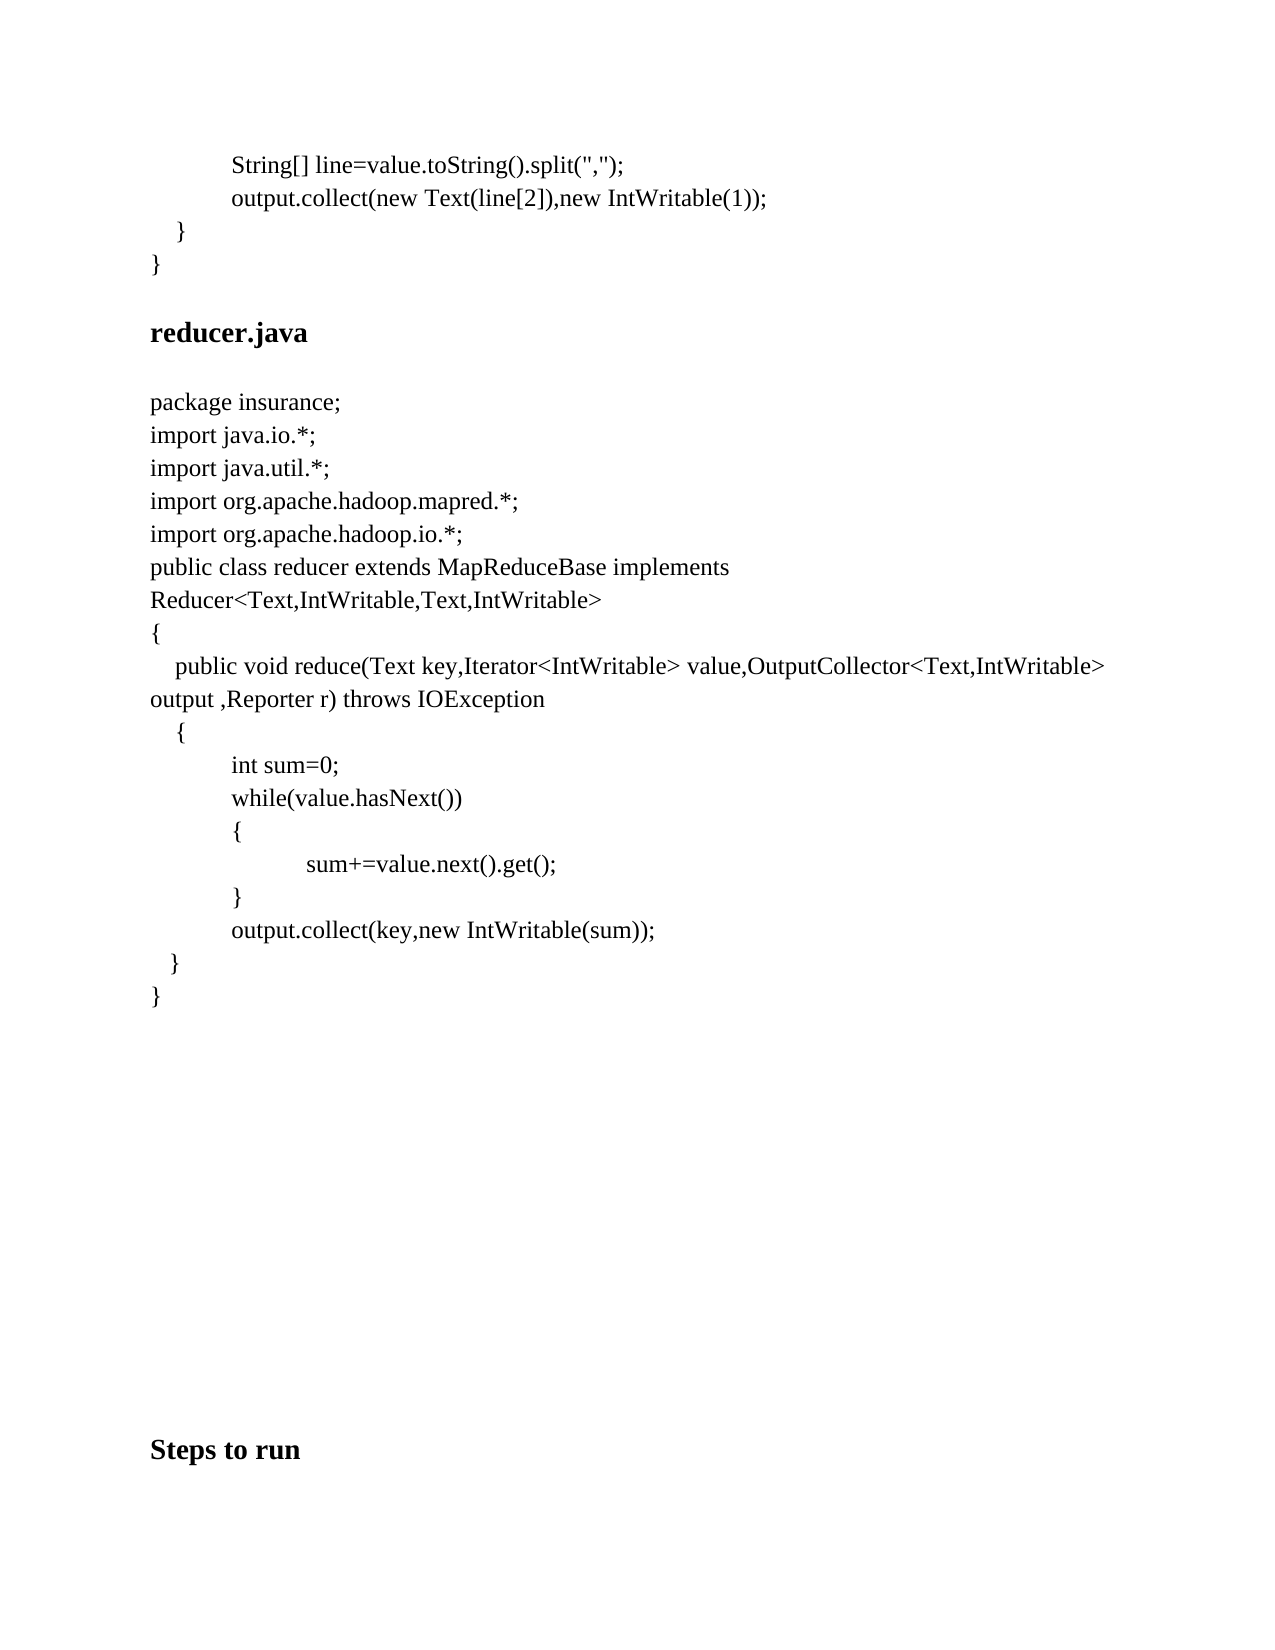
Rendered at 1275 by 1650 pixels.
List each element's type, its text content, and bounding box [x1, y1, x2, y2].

text } [150, 216, 1125, 245]
text int sum=0; [150, 750, 1125, 779]
text while(value.hasNext()) [150, 783, 1125, 812]
text import java.io.*; [150, 420, 1125, 448]
text Steps to run [150, 1432, 1125, 1466]
text { [150, 816, 1125, 845]
text package insurance; [150, 387, 1125, 415]
text public class reducer extends MapReduceBase implements Reducer<Text,IntWritable,Text,IntWritable> [150, 552, 1125, 613]
text } [150, 882, 1125, 911]
text } [150, 948, 1125, 977]
text output.collect(new Text(line[2]),new IntWritable(1)); [150, 183, 1125, 212]
text } [150, 981, 1125, 1010]
text { [150, 717, 1125, 746]
text import org.apache.hadoop.io.*; [150, 519, 1125, 547]
text { [150, 618, 1125, 647]
text import org.apache.hadoop.mapred.*; [150, 486, 1125, 514]
text sum+=value.next().get(); [150, 849, 1125, 878]
text output.collect(key,new IntWritable(sum)); [150, 915, 1125, 944]
text reducer.java [150, 315, 1125, 349]
text import java.util.*; [150, 453, 1125, 481]
text } [150, 249, 1125, 278]
text String[] line=value.toString().split(","); [150, 150, 1125, 179]
text public void reduce(Text key,Iterator<IntWritable> value,OutputCollector<Text,IntWritable> output ,Reporter r) throws IOException [150, 651, 1125, 713]
